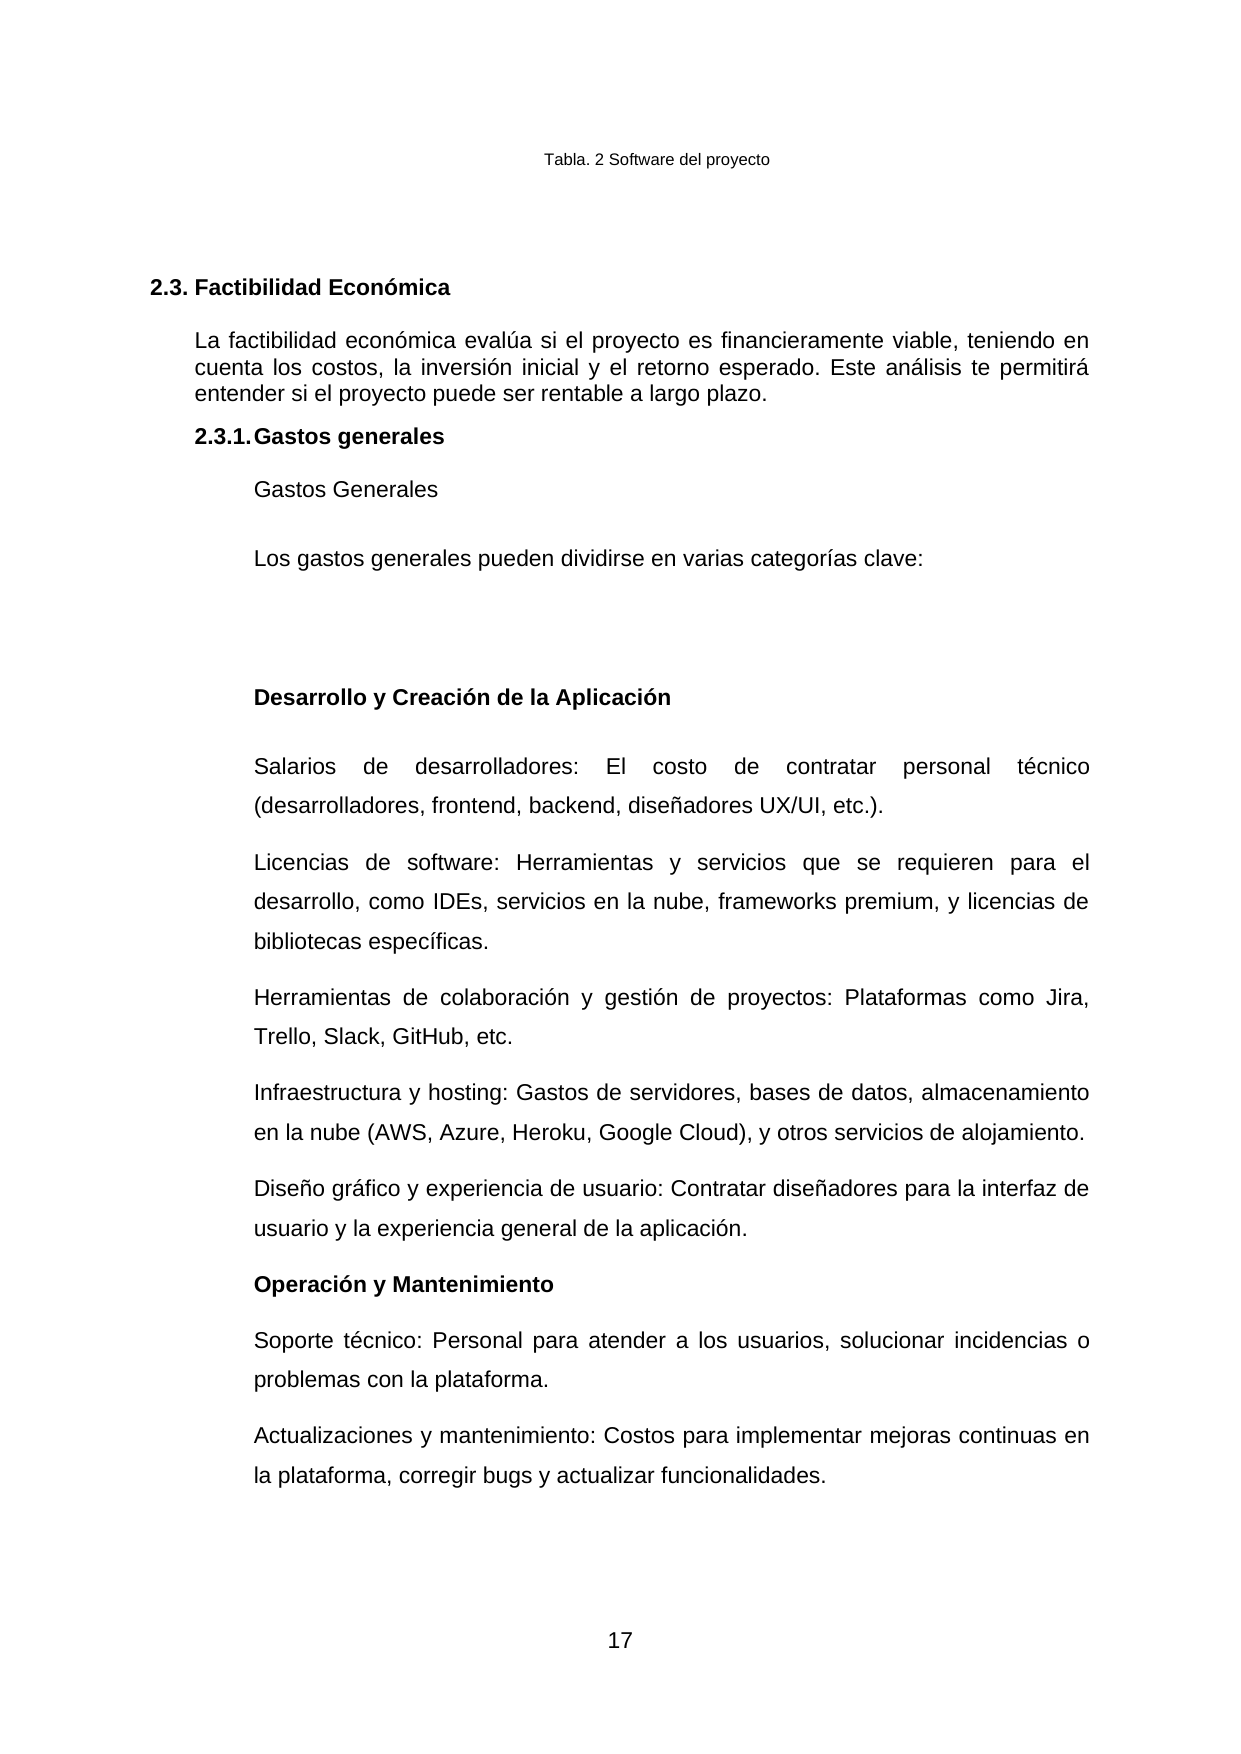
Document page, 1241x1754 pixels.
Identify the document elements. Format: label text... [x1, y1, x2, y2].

subtitle Gastos generales [194, 423, 1090, 449]
text Licencias de software: Herramientas y servicios que se requieren para el desarrollo, como IDEs, servicios en la nube, frameworks premium, y licencias de bibliotecas específicas. [253, 849, 1090, 954]
text Herramientas de colaboración y gestión de proyectos: Plataformas como Jira, Trello, Slack, GitHub, etc. [253, 984, 1090, 1049]
text Los gastos generales pueden dividirse en varias categorías clave: [253, 545, 1090, 571]
text Actualizaciones y mantenimiento: Costos para implementar mejoras continuas en la plataforma, corregir bugs y actualizar funcionalidades. [253, 1422, 1090, 1488]
text Gastos Generales [253, 476, 1090, 502]
text Salarios de desarrolladores: El costo de contratar personal técnico (desarrolladores, frontend, backend, diseñadores UX/UI, etc.). [253, 753, 1090, 819]
text Operación y Mantenimiento [253, 1271, 1090, 1297]
subtitle Factibilidad Económica [150, 274, 1090, 301]
text Infraestructura y hosting: Gastos de servidores, bases de datos, almacenamiento en la nube (AWS, Azure, Heroku, Google Cloud), y otros servicios de alojamiento. [253, 1079, 1090, 1145]
text Tabla. 2 Software del proyecto [224, 150, 1090, 169]
text Desarrollo y Creación de la Aplicación [253, 684, 1090, 710]
text Soporte técnico: Personal para atender a los usuarios, solucionar incidencias o problemas con la plataforma. [253, 1327, 1090, 1393]
text La factibilidad económica evalúa si el proyecto es financieramente viable, teniendo en cuenta los costos, la inversión inicial y el retorno esperado. Este análisis te permitirá entender si el proyecto puede ser rentable a largo plazo. [194, 327, 1090, 406]
text Diseño gráfico y experiencia de usuario: Contratar diseñadores para la interfaz de usuario y la experiencia general de la aplicación. [253, 1175, 1090, 1241]
